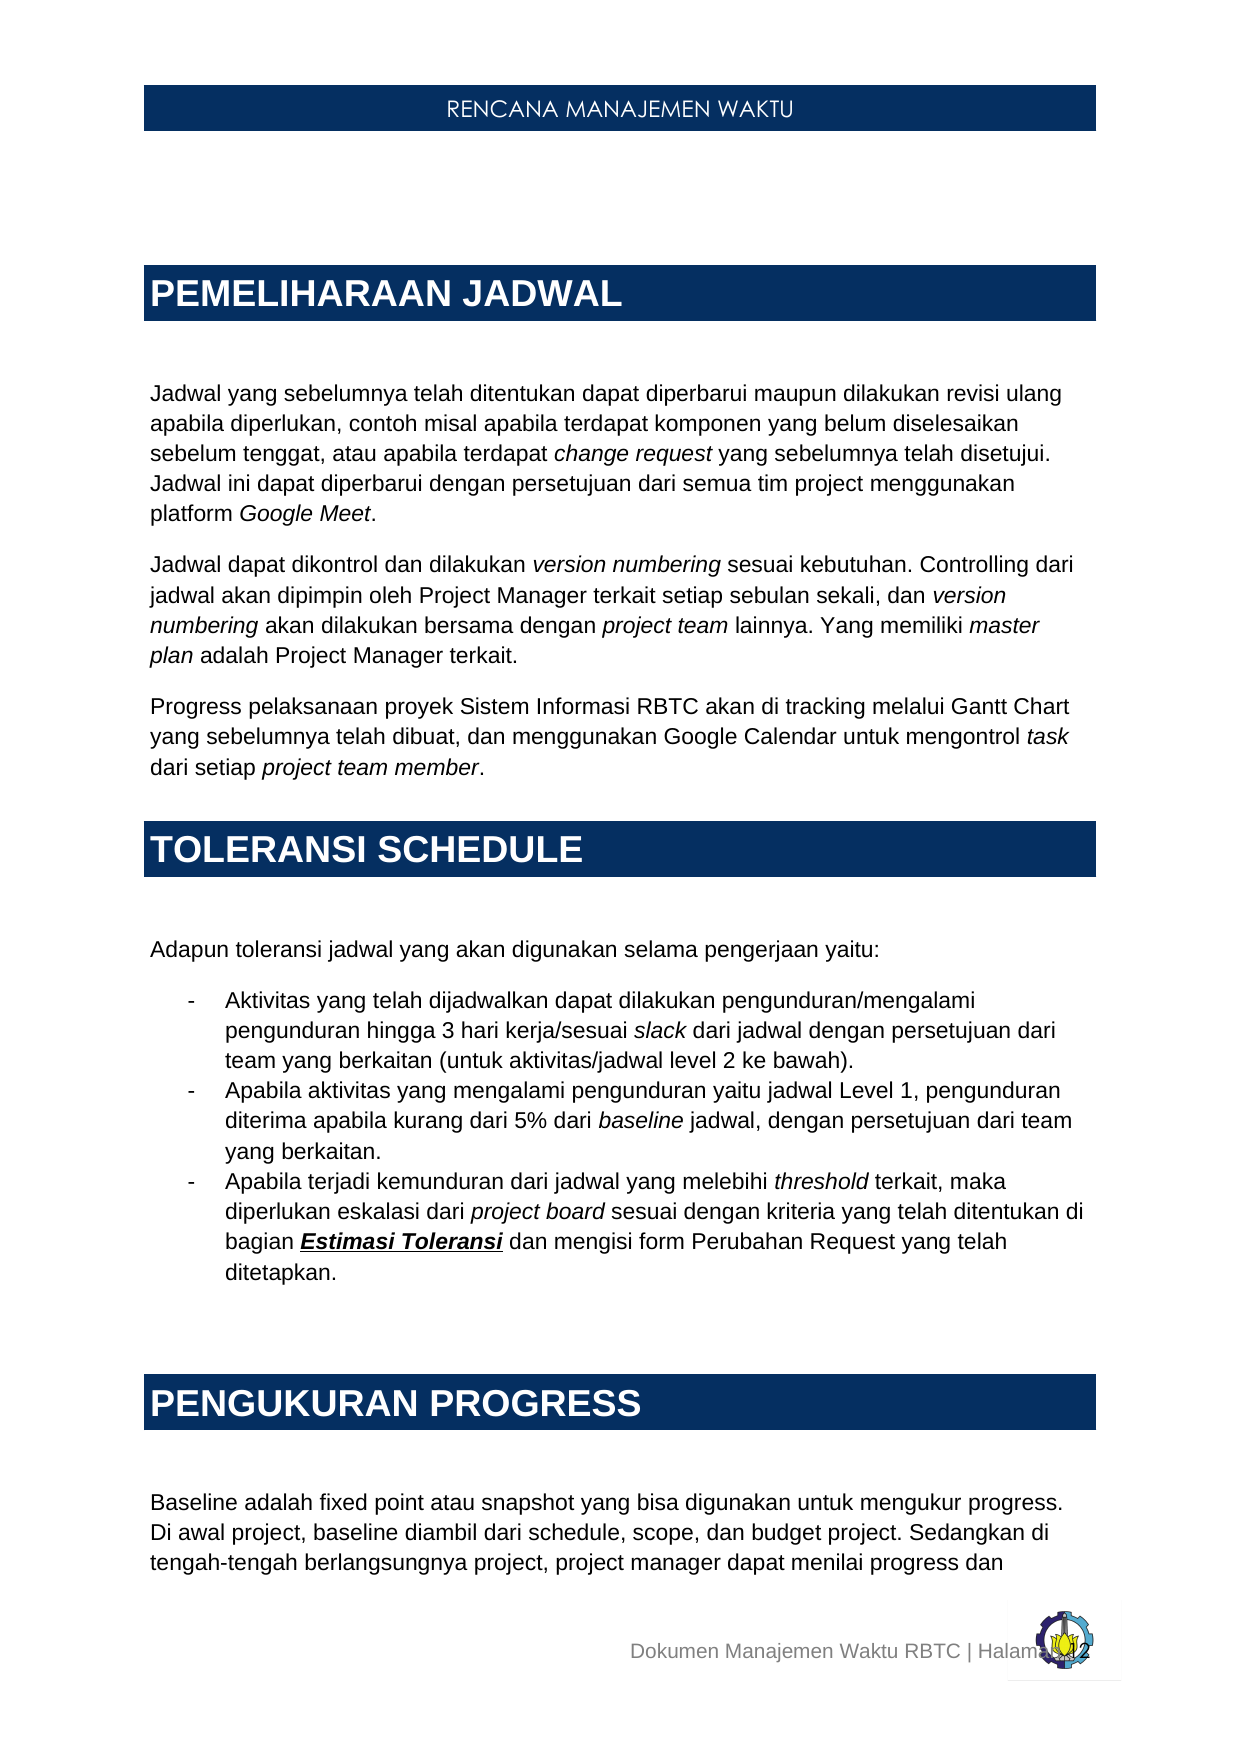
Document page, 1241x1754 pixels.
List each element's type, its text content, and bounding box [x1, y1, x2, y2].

text Jadwal dapat dikontrol dan dilakukan version numbering sesuai kebutuhan. Controlling dari jadwal akan dipimpin oleh Project Manager terkait setiap sebulan sekali, dan version numbering akan dilakukan bersama dengan project team lainnya. Yang memiliki master plan adalah Project Manager terkait. [150, 551, 1090, 668]
text Jadwal yang sebelumnya telah ditentukan dapat diperbarui maupun dilakukan revisi ulang apabila diperlukan, contoh misal apabila terdapat komponen yang belum diselesaikan sebelum tenggat, atau apabila terdapat change request yang sebelumnya telah disetujui. Jadwal ini dapat diperbarui dengan persetujuan dari semua tim project menggunakan platform Google Meet. [150, 379, 1090, 527]
list Aktivitas yang telah dijadwalkan dapat dilakukan pengunduran/mengalami pengunduran hingga 3 hari kerja/sesuai slack dari jadwal dengan persetujuan dari team yang berkaitan (untuk aktivitas/jadwal level 2 ke bawah). [187, 987, 1090, 1073]
list Apabila terjadi kemunduran dari jadwal yang melebihi threshold terkait, maka diperlukan eskalasi dari project board sesuai dengan kriteria yang telah ditentukan di bagian Estimasi Toleransi dan mengisi form Perubahan Request yang telah ditetapkan. [187, 1168, 1090, 1285]
text Progress pelaksanaan proyek Sistem Informasi RBTC akan di tracking melalui Gantt Chart yang sebelumnya telah dibuat, dan menggunakan Google Calendar untuk mengontrol task dari setiap project team member. [150, 693, 1090, 780]
subtitle PEMELIHARAAN JADWAL [150, 271, 1090, 314]
picture [1007, 1600, 1122, 1681]
subtitle TOLERANSI SCHEDULE [150, 828, 1090, 871]
list Apabila aktivitas yang mengalami pengunduran yaitu jadwal Level 1, pengunduran diterima apabila kurang dari 5% dari baseline jadwal, dengan persetujuan dari team yang berkaitan. [187, 1077, 1090, 1164]
subtitle PENGUKURAN PROGRESS [150, 1381, 1090, 1424]
text Adapun toleransi jadwal yang akan digunakan selama pengerjaan yaitu: [150, 936, 1090, 962]
